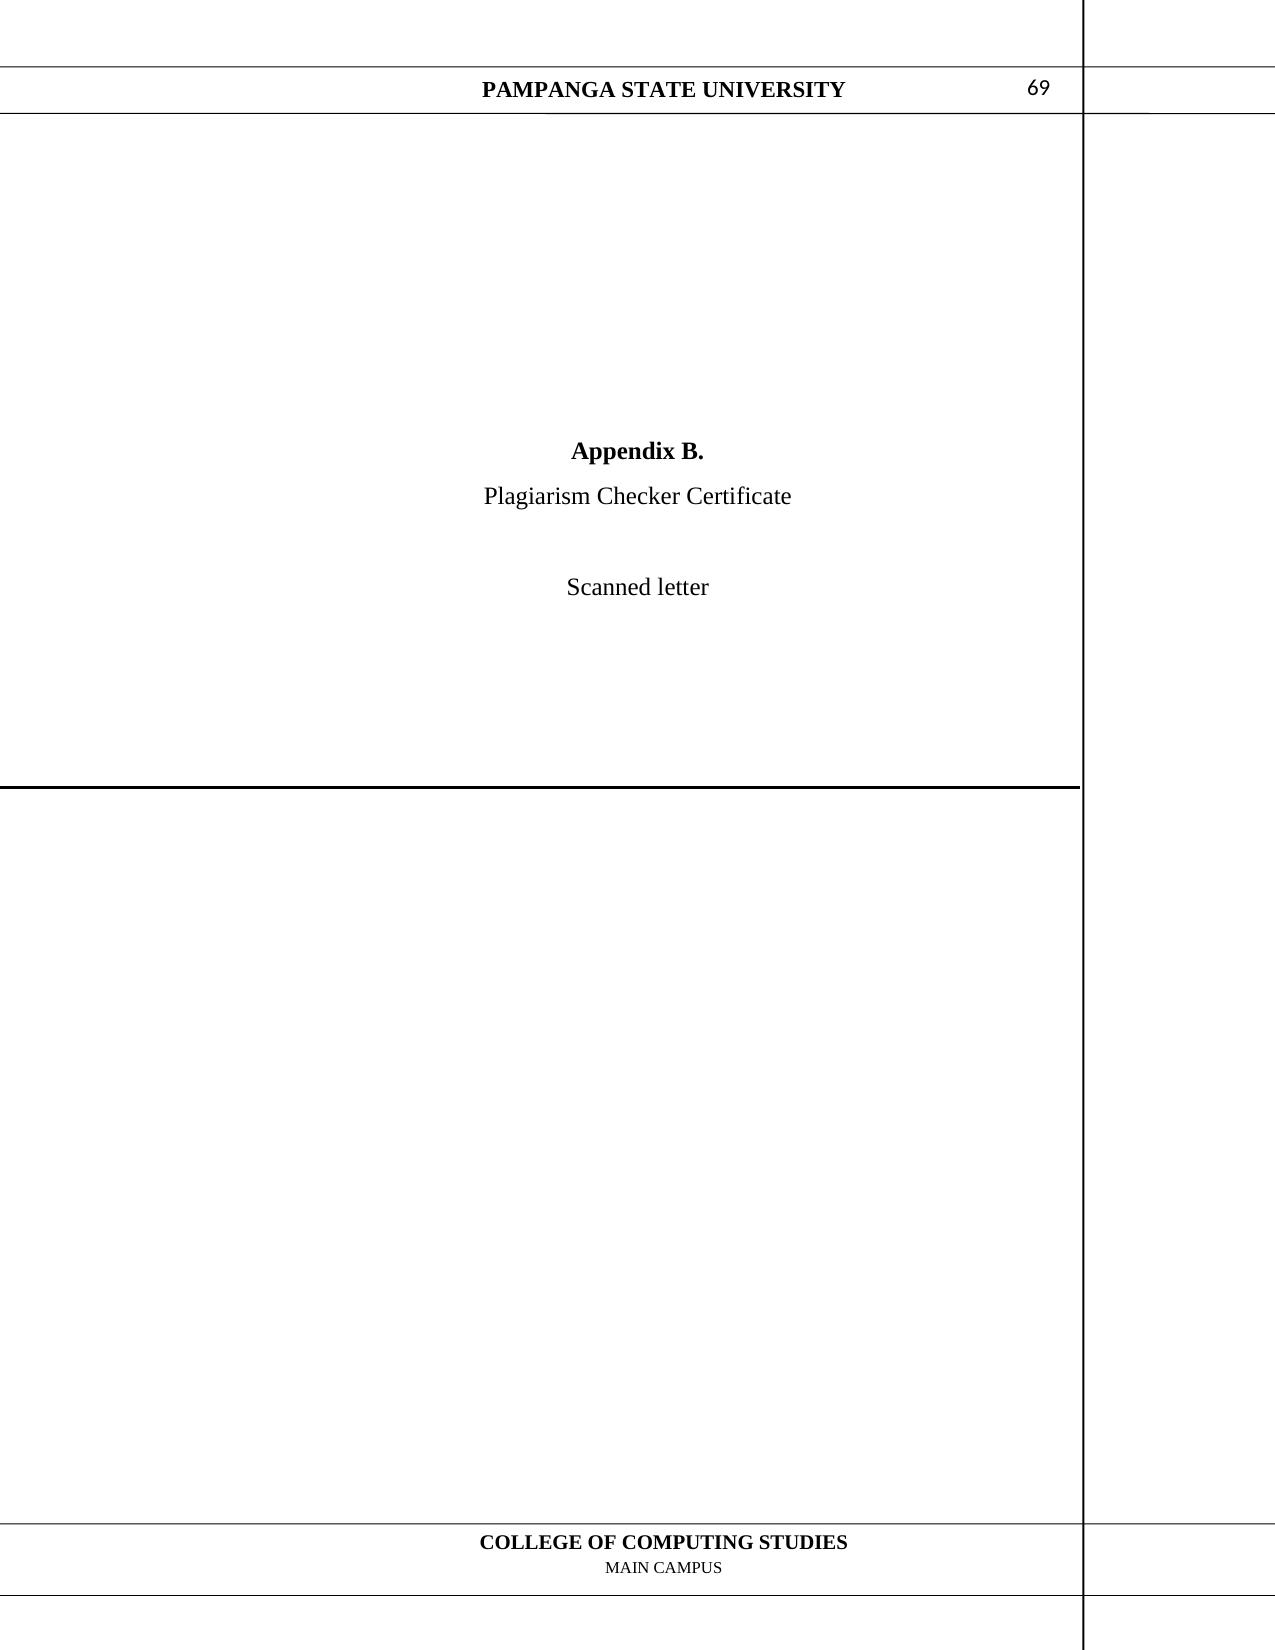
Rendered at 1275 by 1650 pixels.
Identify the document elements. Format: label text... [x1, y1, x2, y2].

text Scanned letter [225, 572, 1050, 601]
text Appendix B. [225, 436, 1050, 464]
text Plagiarism Checker Certificate [225, 481, 1050, 510]
